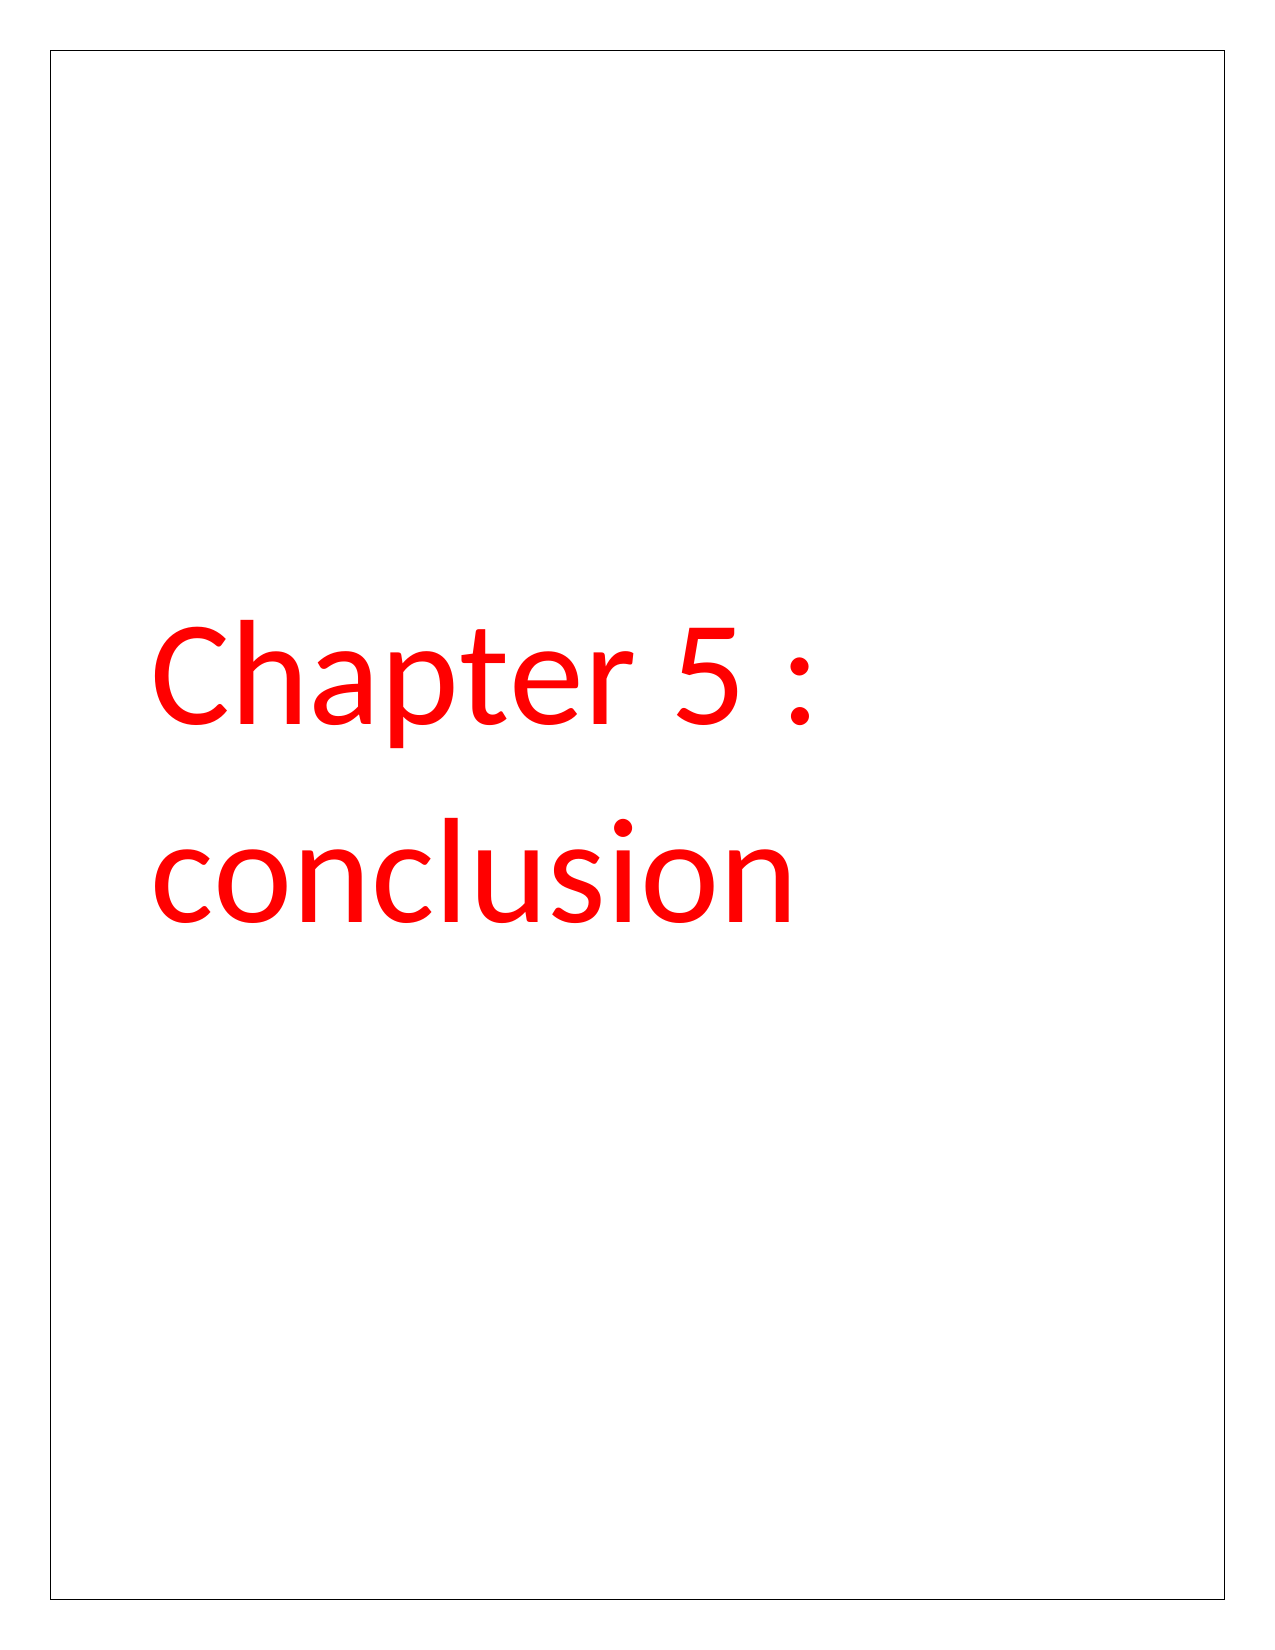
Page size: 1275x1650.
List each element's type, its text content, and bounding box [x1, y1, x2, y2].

text Chapter 5 : conclusion [150, 579, 1125, 959]
